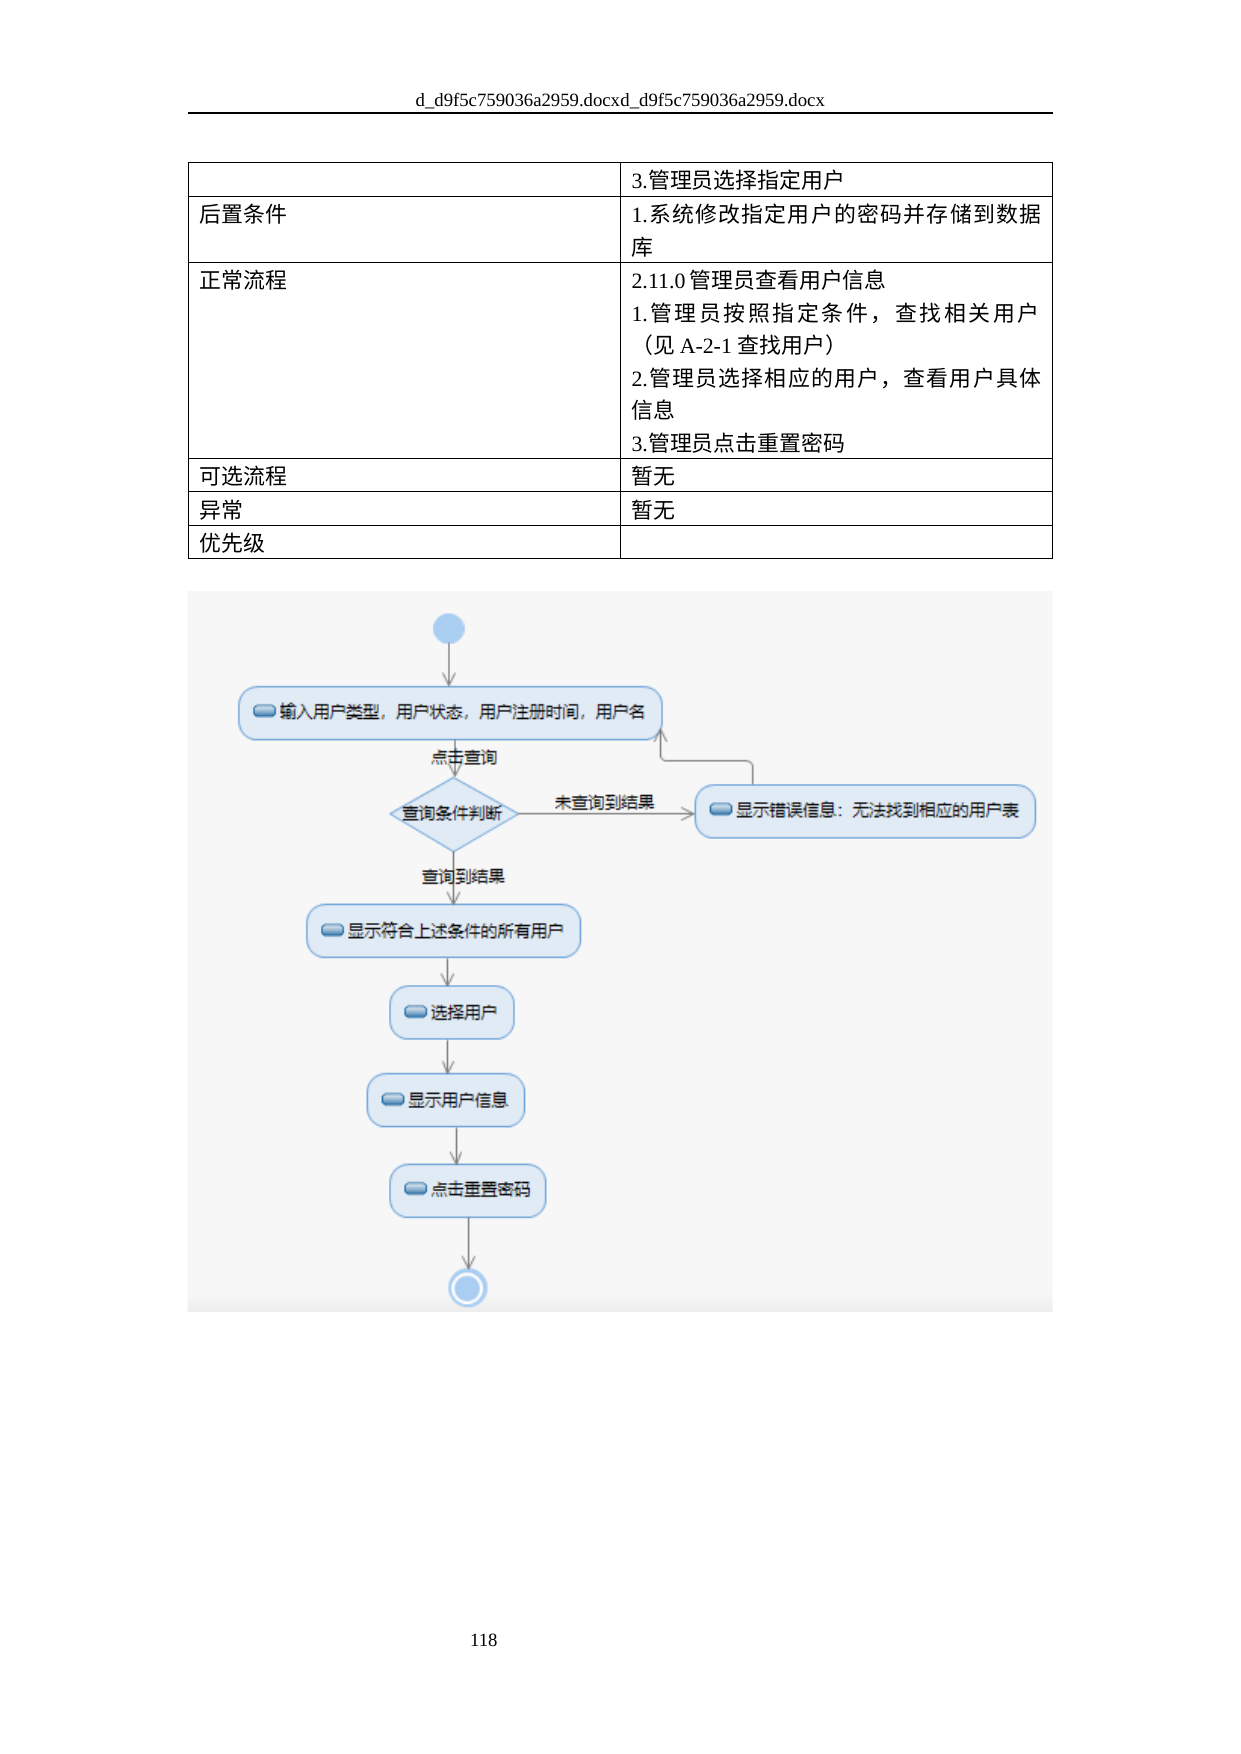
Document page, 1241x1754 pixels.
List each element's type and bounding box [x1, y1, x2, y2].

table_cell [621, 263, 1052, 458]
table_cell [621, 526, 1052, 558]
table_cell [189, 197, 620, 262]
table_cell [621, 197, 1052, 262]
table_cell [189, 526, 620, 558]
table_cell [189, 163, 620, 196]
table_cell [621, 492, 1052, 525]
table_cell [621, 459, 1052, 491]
picture [187, 591, 1053, 1312]
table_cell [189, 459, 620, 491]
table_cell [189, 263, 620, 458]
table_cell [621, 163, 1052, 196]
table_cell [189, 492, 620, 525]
